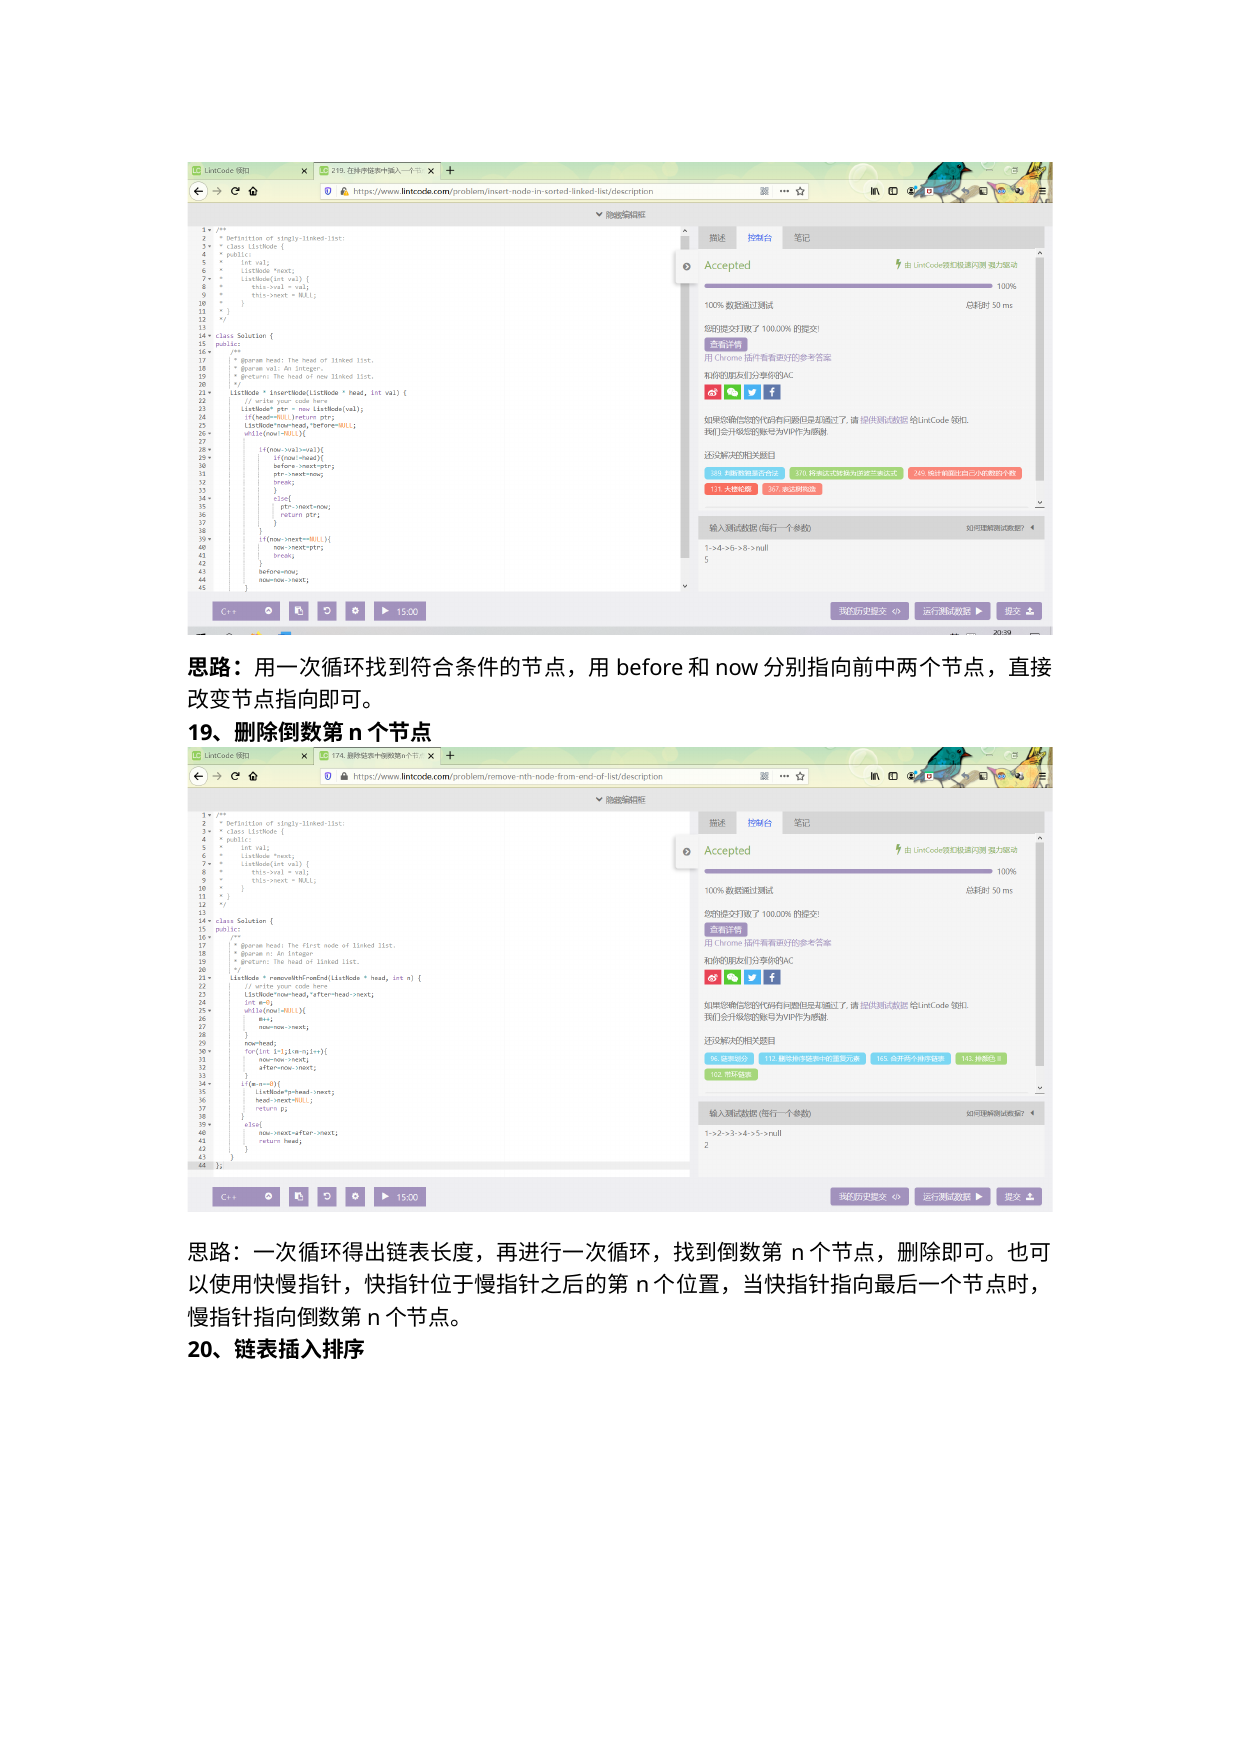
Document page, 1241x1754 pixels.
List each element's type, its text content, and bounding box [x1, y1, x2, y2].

picture [187, 162, 1053, 635]
text 思路：用一次循环找到符合条件的节点，用before和now分别指向前中两个节点，直接改变节点指向即可。 [187, 649, 1053, 714]
text 思路：一次循环得出链表长度，再进行一次循环，找到倒数第n个节点，删除即可。也可以使用快慢指针，快指针位于慢指针之后的第n个位置，当快指针指向最后一个节点时，慢指针指向倒数第n个节点。 [187, 1234, 1053, 1332]
picture [187, 747, 1053, 1212]
text 19、删除倒数第n个节点 [187, 714, 1053, 747]
text 20、链表插入排序 [187, 1332, 1053, 1364]
